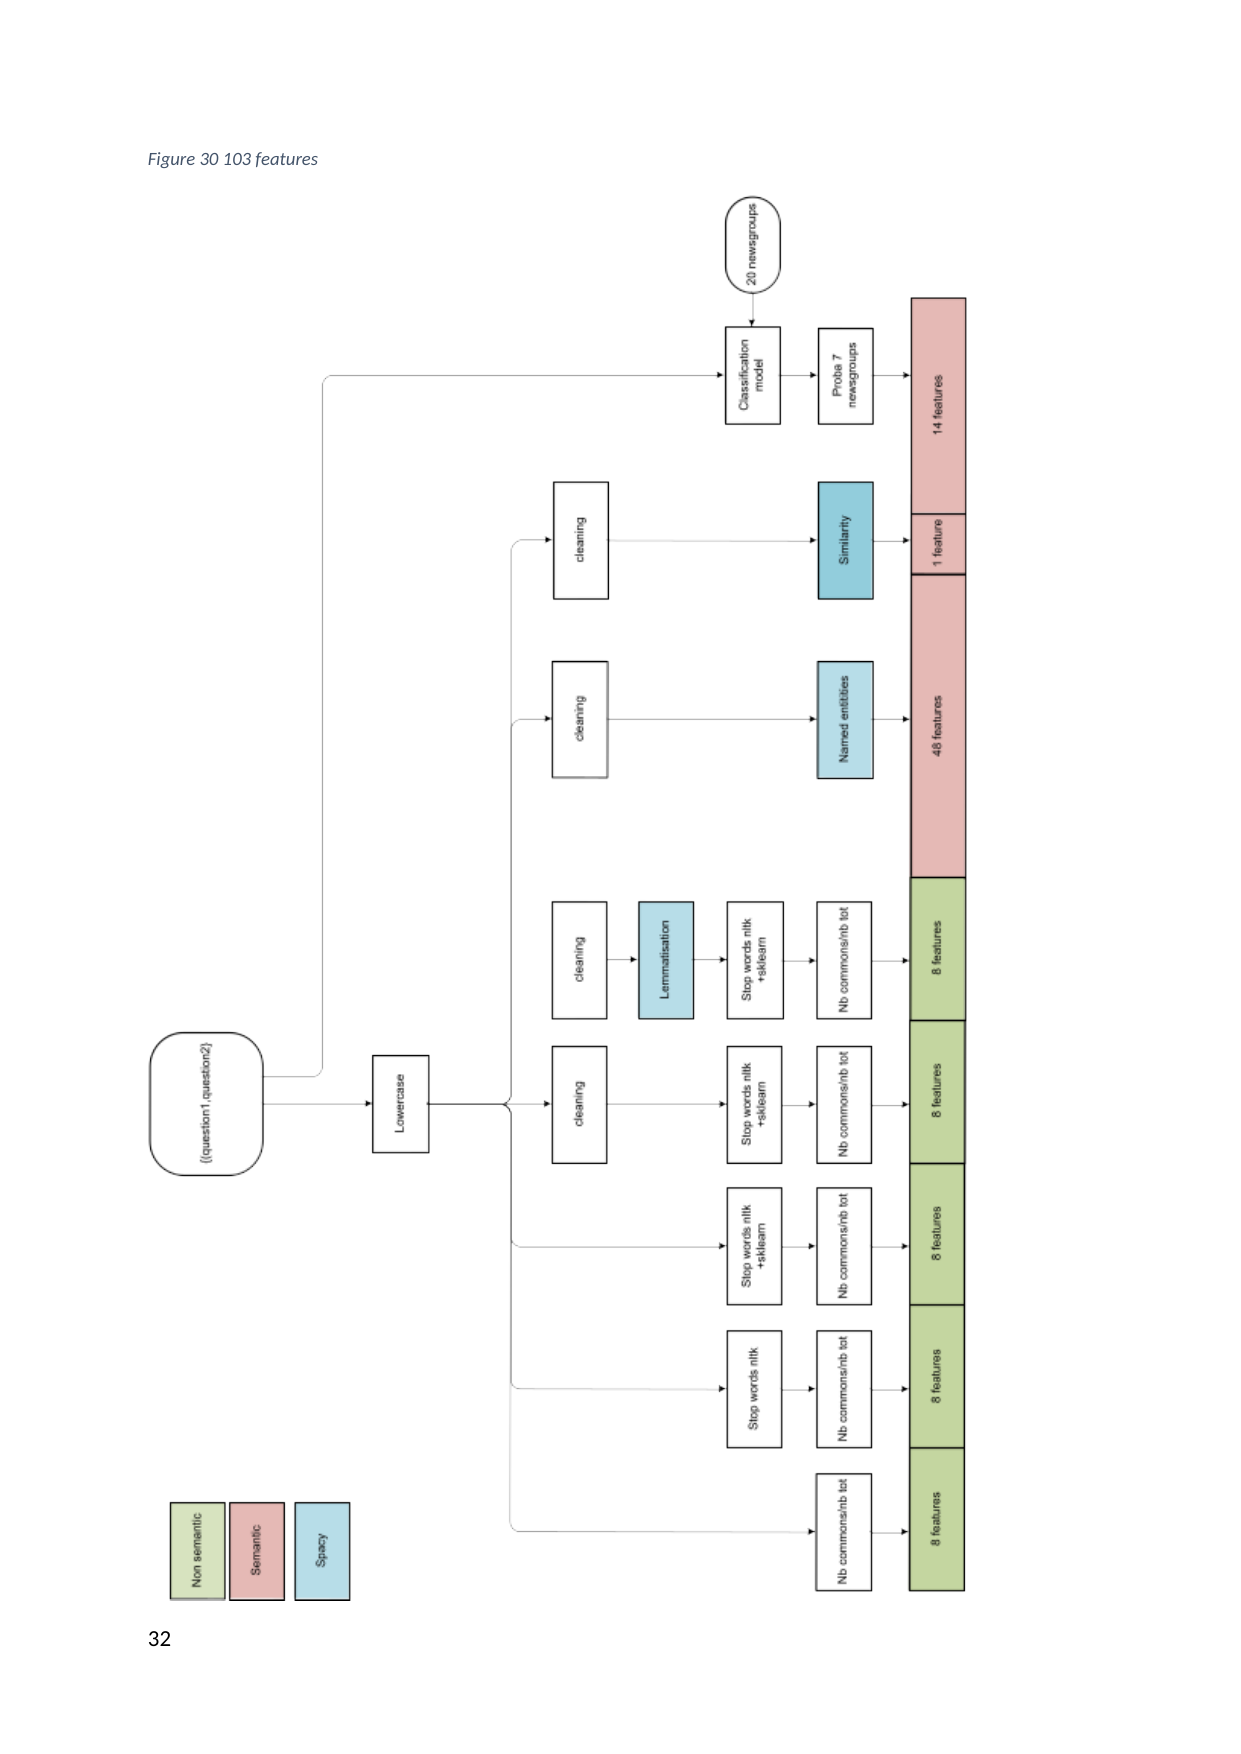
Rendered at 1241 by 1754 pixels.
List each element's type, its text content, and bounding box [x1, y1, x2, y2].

text Figure 30 103 features [148, 148, 1093, 171]
